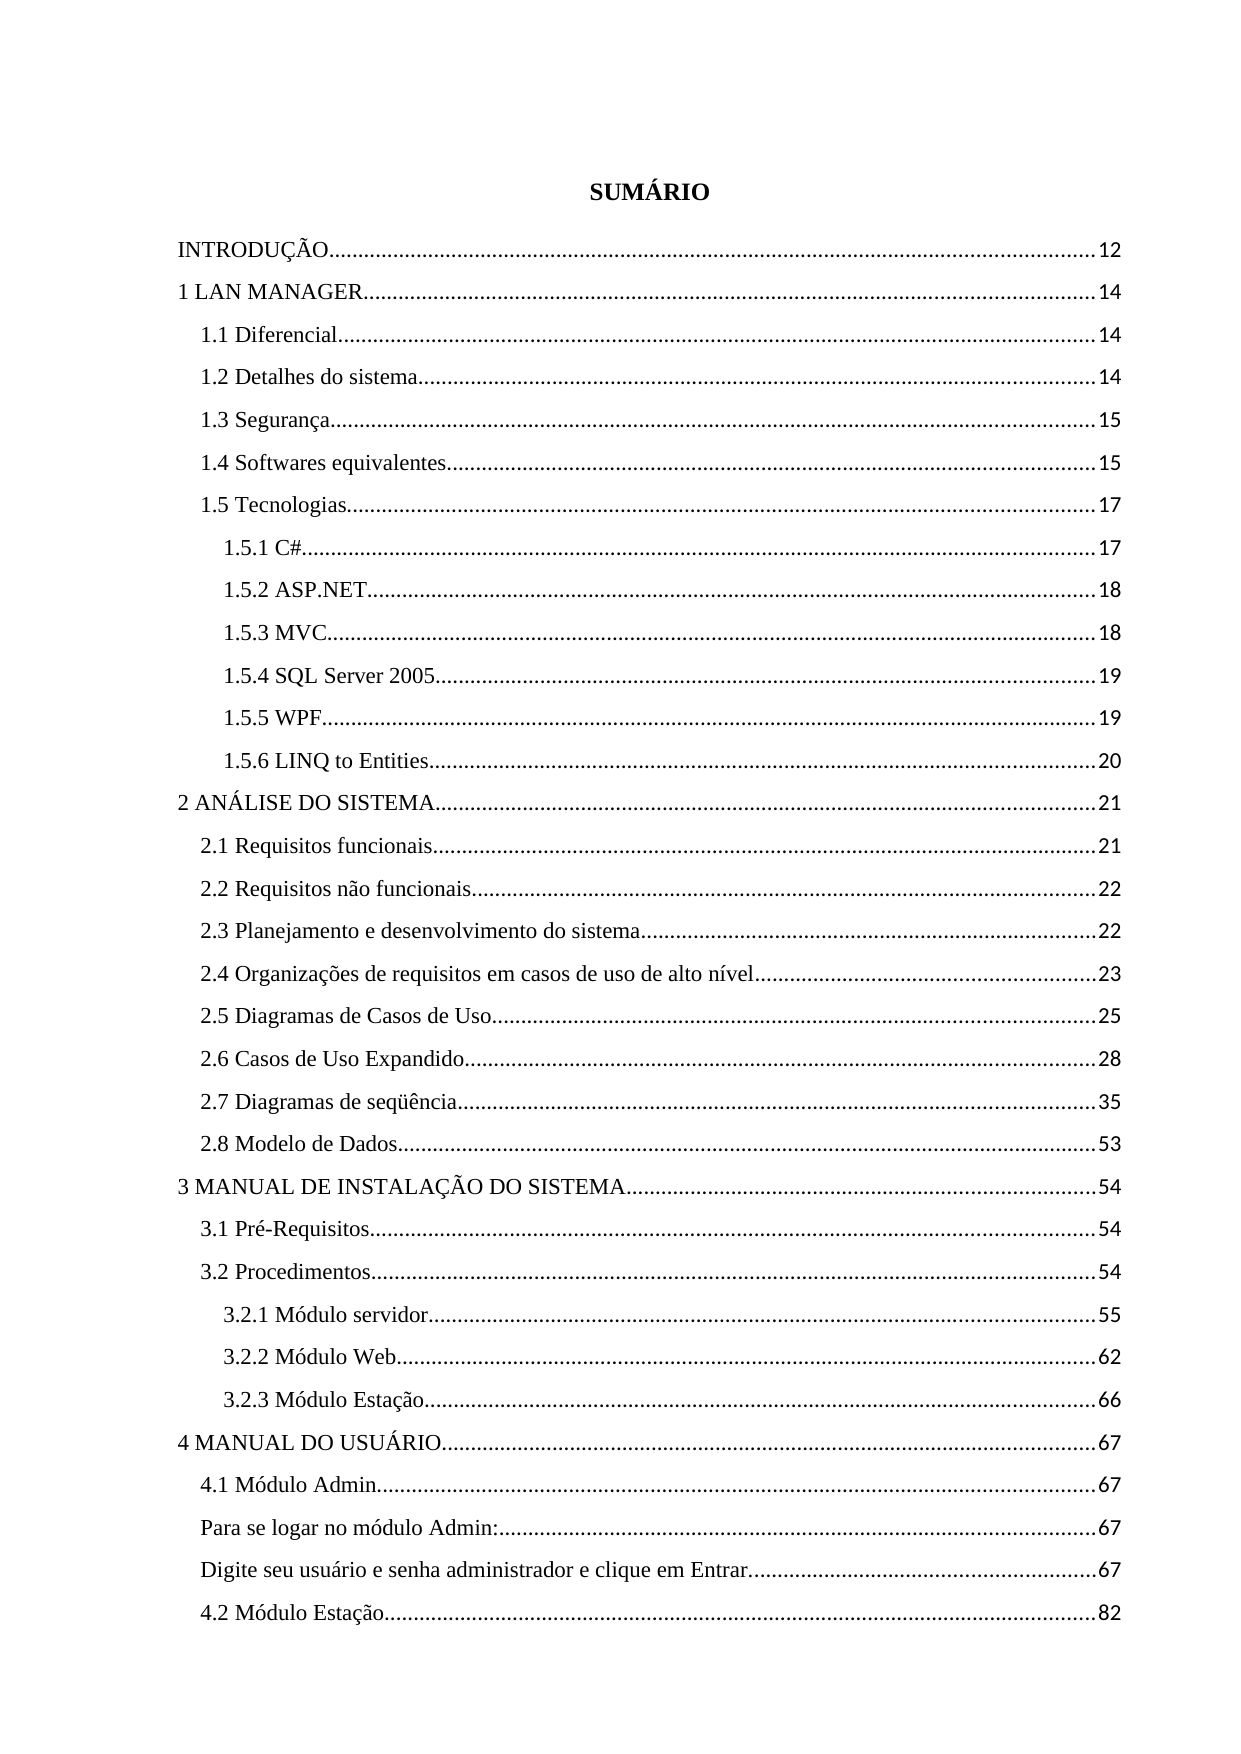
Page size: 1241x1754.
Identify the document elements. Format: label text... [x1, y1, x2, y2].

text 2.7 Diagramas de seqüência 35 [200, 1087, 1122, 1115]
text 1.3 Segurança 15 [200, 405, 1122, 433]
text 3.1 Pré-Requisitos 54 [200, 1214, 1122, 1243]
text 4.1 Módulo Admin 67 [200, 1470, 1122, 1498]
text 3.2.3 Módulo Estação 66 [223, 1385, 1122, 1413]
text 1.1 Diferencial 14 [200, 320, 1122, 348]
text SUMÁRIO [177, 177, 1122, 206]
text 1.5.6 LINQ to Entities 20 [223, 746, 1122, 774]
text 4 MANUAL DO USUÁRIO 67 [177, 1428, 1122, 1456]
text 1.5.1 C# 17 [223, 533, 1122, 561]
text 2.6 Casos de Uso Expandido 28 [200, 1044, 1122, 1072]
text 3 MANUAL DE INSTALAÇÃO DO SISTEMA 54 [177, 1172, 1122, 1200]
text 1.5.4 SQL Server 2005 19 [223, 661, 1122, 689]
text 1 LAN MANAGER 14 [177, 277, 1122, 305]
text 3.2.2 Módulo Web 62 [223, 1342, 1122, 1370]
text Digite seu usuário e senha administrador e clique em Entrar. 67 [200, 1555, 1122, 1583]
text 1.2 Detalhes do sistema 14 [200, 362, 1122, 391]
text 1.5.3 MVC 18 [223, 618, 1122, 646]
text 2.8 Modelo de Dados 53 [200, 1129, 1122, 1157]
text 2.3 Planejamento e desenvolvimento do sistema 22 [200, 916, 1122, 944]
text 3.2 Procedimentos 54 [200, 1257, 1122, 1285]
text 2.2 Requisitos não funcionais 22 [200, 874, 1122, 902]
text Para se logar no módulo Admin: 67 [200, 1513, 1122, 1541]
text 1.4 Softwares equivalentes 15 [200, 448, 1122, 476]
text 3.2.1 Módulo servidor 55 [223, 1300, 1122, 1328]
text 2.5 Diagramas de Casos de Uso 25 [200, 1002, 1122, 1029]
text 1.5.2 ASP.NET 18 [223, 576, 1122, 603]
text 4.2 Módulo Estação 82 [200, 1598, 1122, 1626]
text INTRODUÇÃO 12 [177, 235, 1122, 263]
text 2.1 Requisitos funcionais 21 [200, 831, 1122, 859]
text 1.5.5 WPF 19 [223, 703, 1122, 731]
text 2.4 Organizações de requisitos em casos de uso de alto nível 23 [200, 959, 1122, 987]
text 2 ANÁLISE DO SISTEMA 21 [177, 788, 1122, 817]
text 1.5 Tecnologias 17 [200, 490, 1122, 518]
